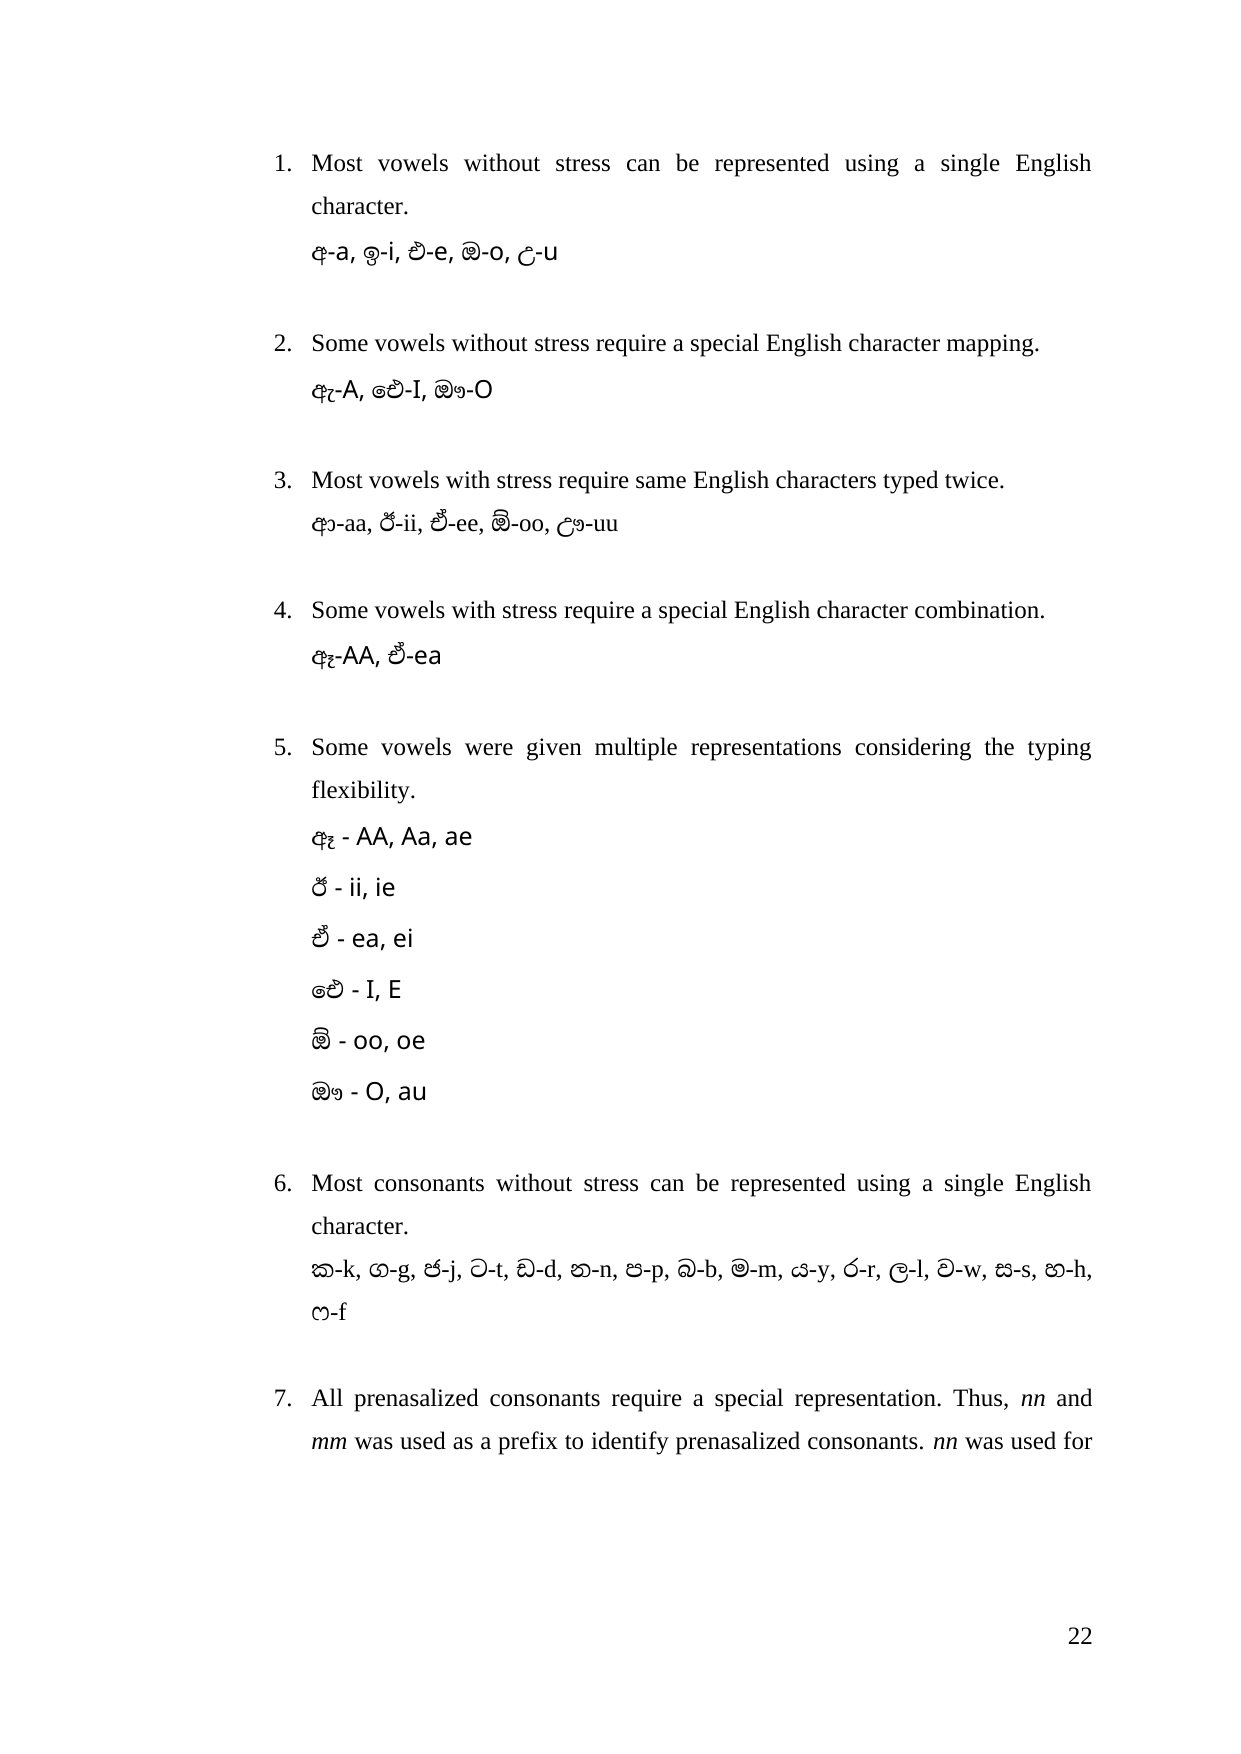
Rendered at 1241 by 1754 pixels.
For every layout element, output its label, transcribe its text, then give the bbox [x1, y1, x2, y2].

list ඈ - AA, Aa, ae [311, 818, 1092, 852]
list ක-k, ග-g, ජ-j, ට-t, ඩ-d, න-n, ප-p, බ-b, ම-m, ය-y, ර-r, ල-l, ව-w, ස-s, හ-h, ෆ-f [311, 1254, 1092, 1326]
list Most vowels without stress can be represented using a single English character. [274, 148, 1092, 219]
list Most vowels with stress require same English characters typed twice. [274, 465, 1092, 494]
list ඈ-AA, ඒ-ea [311, 638, 1092, 672]
list ඕ - oo, oe [311, 1022, 1092, 1057]
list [274, 1383, 1092, 1455]
list Some vowels without stress require a special English character mapping. [274, 328, 1092, 357]
list ආ-aa, ඊ-ii, ඒ-ee, ඕ-oo, ඌ-uu [311, 508, 1092, 537]
list අ-a, ඉ-i, එ-e, ඔ-o, උ-u [311, 234, 1092, 268]
list ඇ-A, ඓ-I, ඖ-O [311, 371, 1092, 405]
list ඒ - ea, ei [311, 920, 1092, 954]
list Some vowels with stress require a special English character combination. [274, 595, 1092, 623]
list ඊ - ii, ie [311, 869, 1092, 903]
list ඖ - O, au [311, 1073, 1092, 1108]
list ඓ - I, E [311, 971, 1092, 1006]
list Some vowels were given multiple representations considering the typing flexibility. [274, 732, 1092, 804]
list Most consonants without stress can be represented using a single English character. [274, 1168, 1092, 1239]
